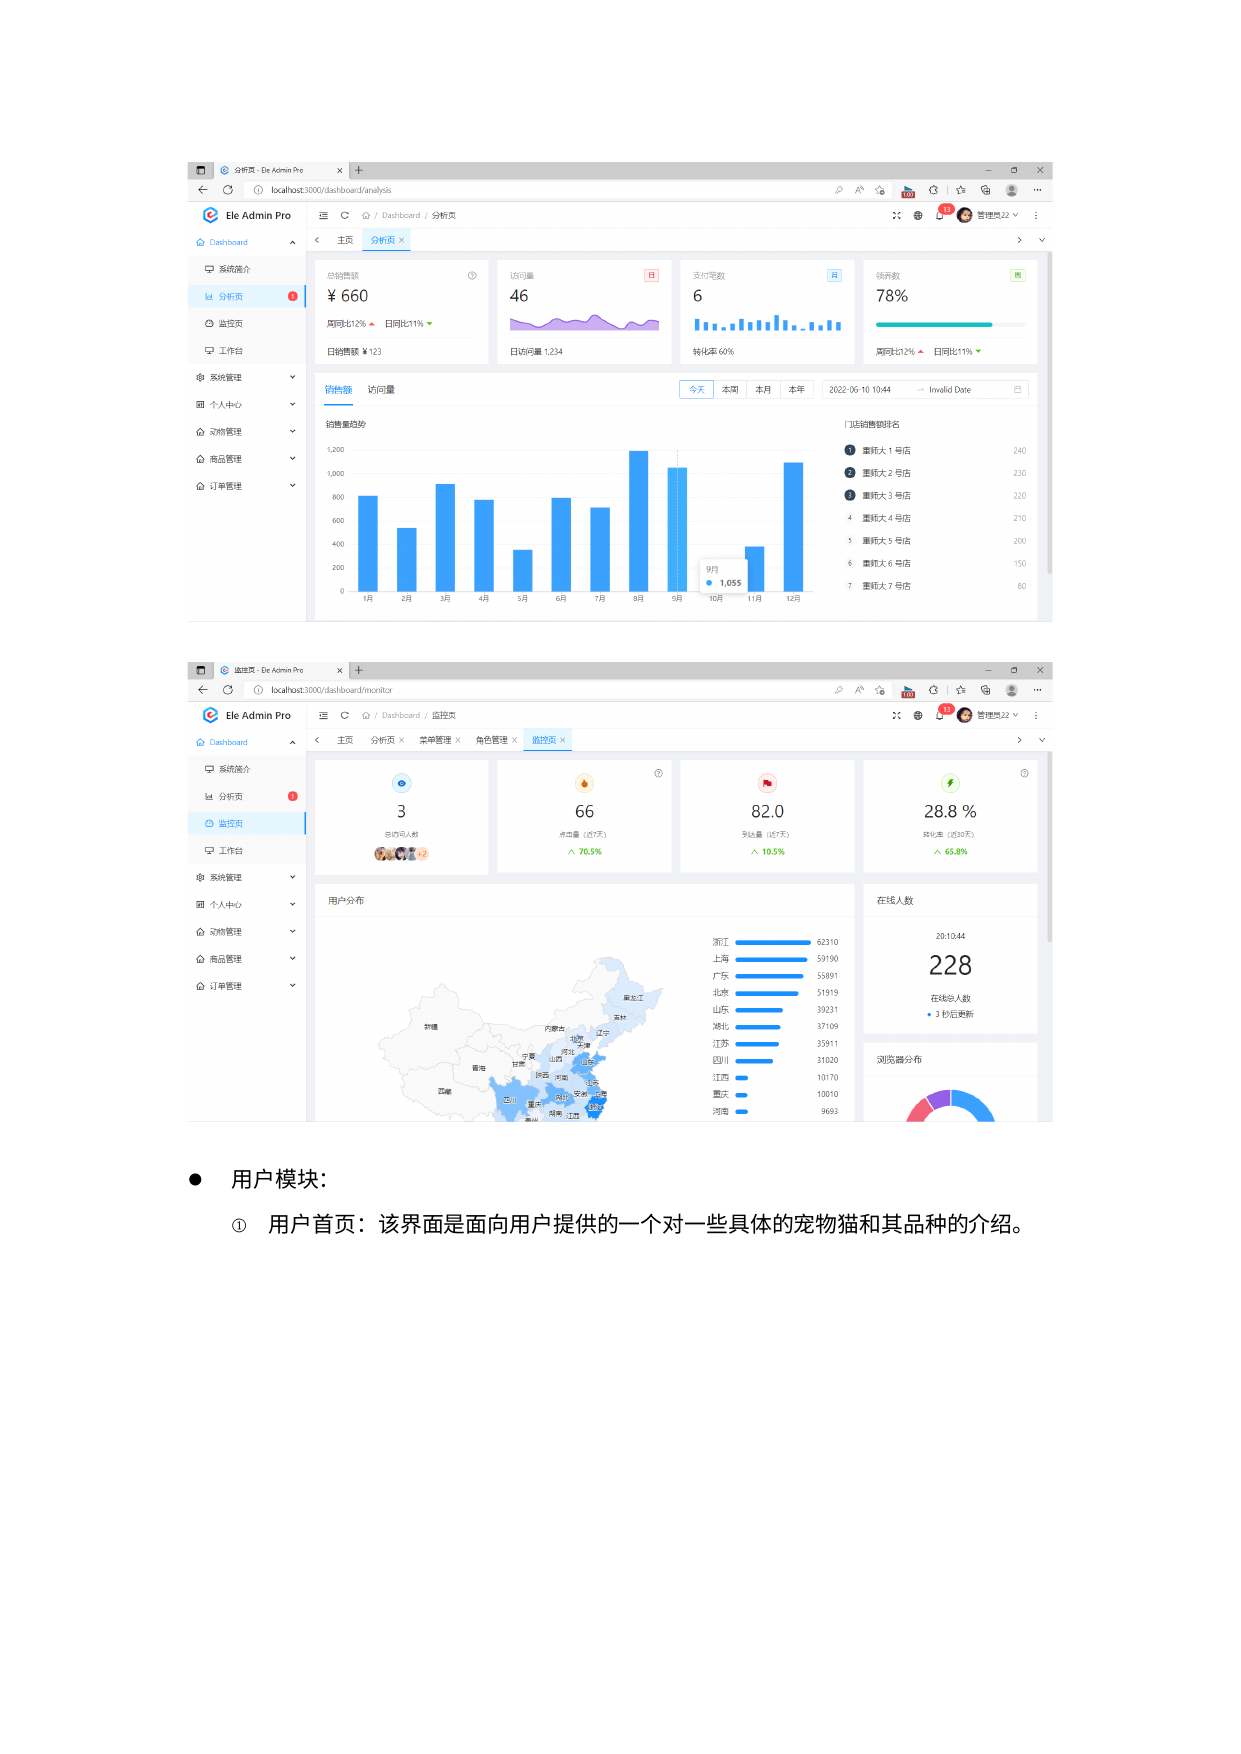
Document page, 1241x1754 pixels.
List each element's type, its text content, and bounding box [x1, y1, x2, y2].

list 用户模块： [187, 1162, 1053, 1194]
picture [187, 162, 1053, 622]
picture [187, 662, 1053, 1122]
list 用户首页：该界面是面向用户提供的一个对一些具体的宠物猫和其品种的介绍。 [231, 1207, 1053, 1239]
